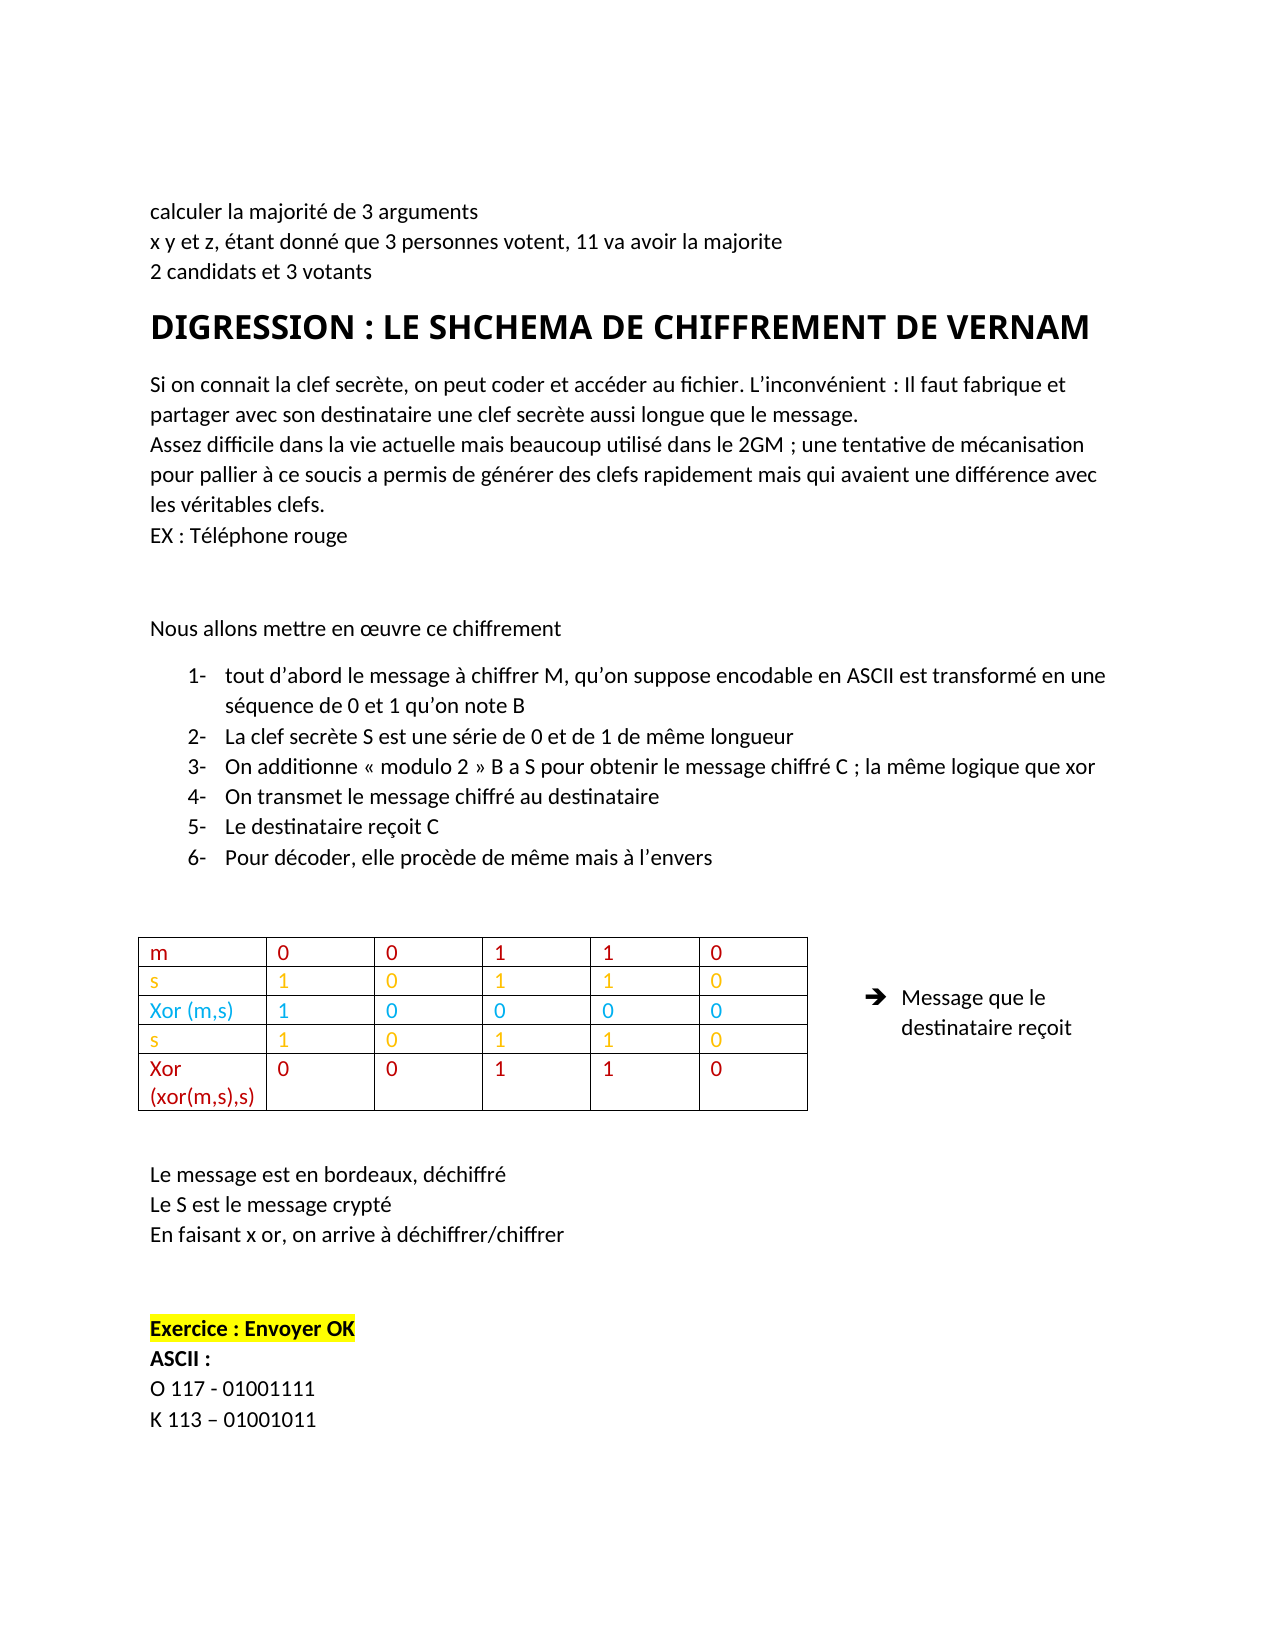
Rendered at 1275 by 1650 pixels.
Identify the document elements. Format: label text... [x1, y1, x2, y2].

list On additionne « modulo 2 » B a S pour obtenir le message chiffré C ; la même logique que xor [187, 752, 1125, 780]
list Message que le destinataire reçoit [808, 983, 1125, 1042]
list La clef secrète S est une série de 0 et de 1 de même longueur [187, 722, 1125, 750]
list Le destinataire reçoit C [187, 812, 1125, 841]
table_cell 1 [591, 967, 699, 995]
table_cell 0 [375, 1025, 482, 1053]
table_header m [139, 938, 266, 966]
table_cell 1 [267, 967, 374, 995]
list Pour décoder, elle procède de même mais à l’envers [187, 843, 1125, 871]
table_cell 0 [700, 1025, 807, 1053]
table_cell 1 [483, 1025, 590, 1053]
table_cell Xor (m,s) [139, 996, 266, 1024]
list tout d’abord le message à chiffrer M, qu’on suppose encodable en ASCII est transformé en une séquence de 0 et 1 qu’on note B [187, 661, 1125, 720]
text Nous allons mettre en œuvre ce chiffrement [150, 614, 1125, 643]
table_cell 1 [591, 1054, 699, 1110]
table_cell 0 [700, 1054, 807, 1110]
table_header 0 [700, 938, 807, 966]
table_cell 0 [591, 996, 699, 1024]
text DIGRESSION : LE SHCHEMA DE CHIFFREMENT DE VERNAM [150, 304, 1125, 349]
table_header 1 [591, 938, 699, 966]
table_header 1 [483, 938, 590, 966]
table_cell 1 [483, 967, 590, 995]
table_cell s [139, 967, 266, 995]
table_cell s [139, 1025, 266, 1053]
table_cell 1 [267, 996, 374, 1024]
table_cell 1 [591, 1025, 699, 1053]
table_header 0 [267, 938, 374, 966]
table_cell 0 [375, 967, 482, 995]
table_cell 0 [375, 1054, 482, 1110]
table_cell 0 [700, 967, 807, 995]
table_cell 1 [267, 1025, 374, 1053]
text calculer la majorité de 3 arguments x y et z, étant donné que 3 personnes votent, 11 va avoir la majorite 2 candidats et 3 votants [150, 197, 1125, 285]
table_cell 1 [483, 1054, 590, 1110]
table_header 0 [375, 938, 482, 966]
text Exercice : Envoyer OK ASCII : O 117 - 01001111 K 113 – 01001011 [150, 1314, 1125, 1433]
table_cell 0 [267, 1054, 374, 1110]
table_cell 0 [483, 996, 590, 1024]
list On transmet le message chiffré au destinataire [187, 782, 1125, 810]
table_cell 0 [375, 996, 482, 1024]
text Le message est en bordeaux, déchiffré Le S est le message crypté En faisant x or, on arrive à déchiffrer/chiffrer [150, 1160, 1125, 1248]
table_cell Xor (xor(m,s),s) [139, 1054, 266, 1110]
table_cell 0 [700, 996, 807, 1024]
text Si on connait la clef secrète, on peut coder et accéder au fichier. L’inconvénient : Il faut fabrique et partager avec son destinataire une clef secrète aussi longue que le message. Assez difficile dans la vie actuelle mais beaucoup utilisé dans le 2GM ; une tentative de mécanisation pour pallier à ce soucis a permis de générer des clefs rapidement mais qui avaient une différence avec les véritables clefs. EX : Téléphone rouge [150, 370, 1125, 549]
